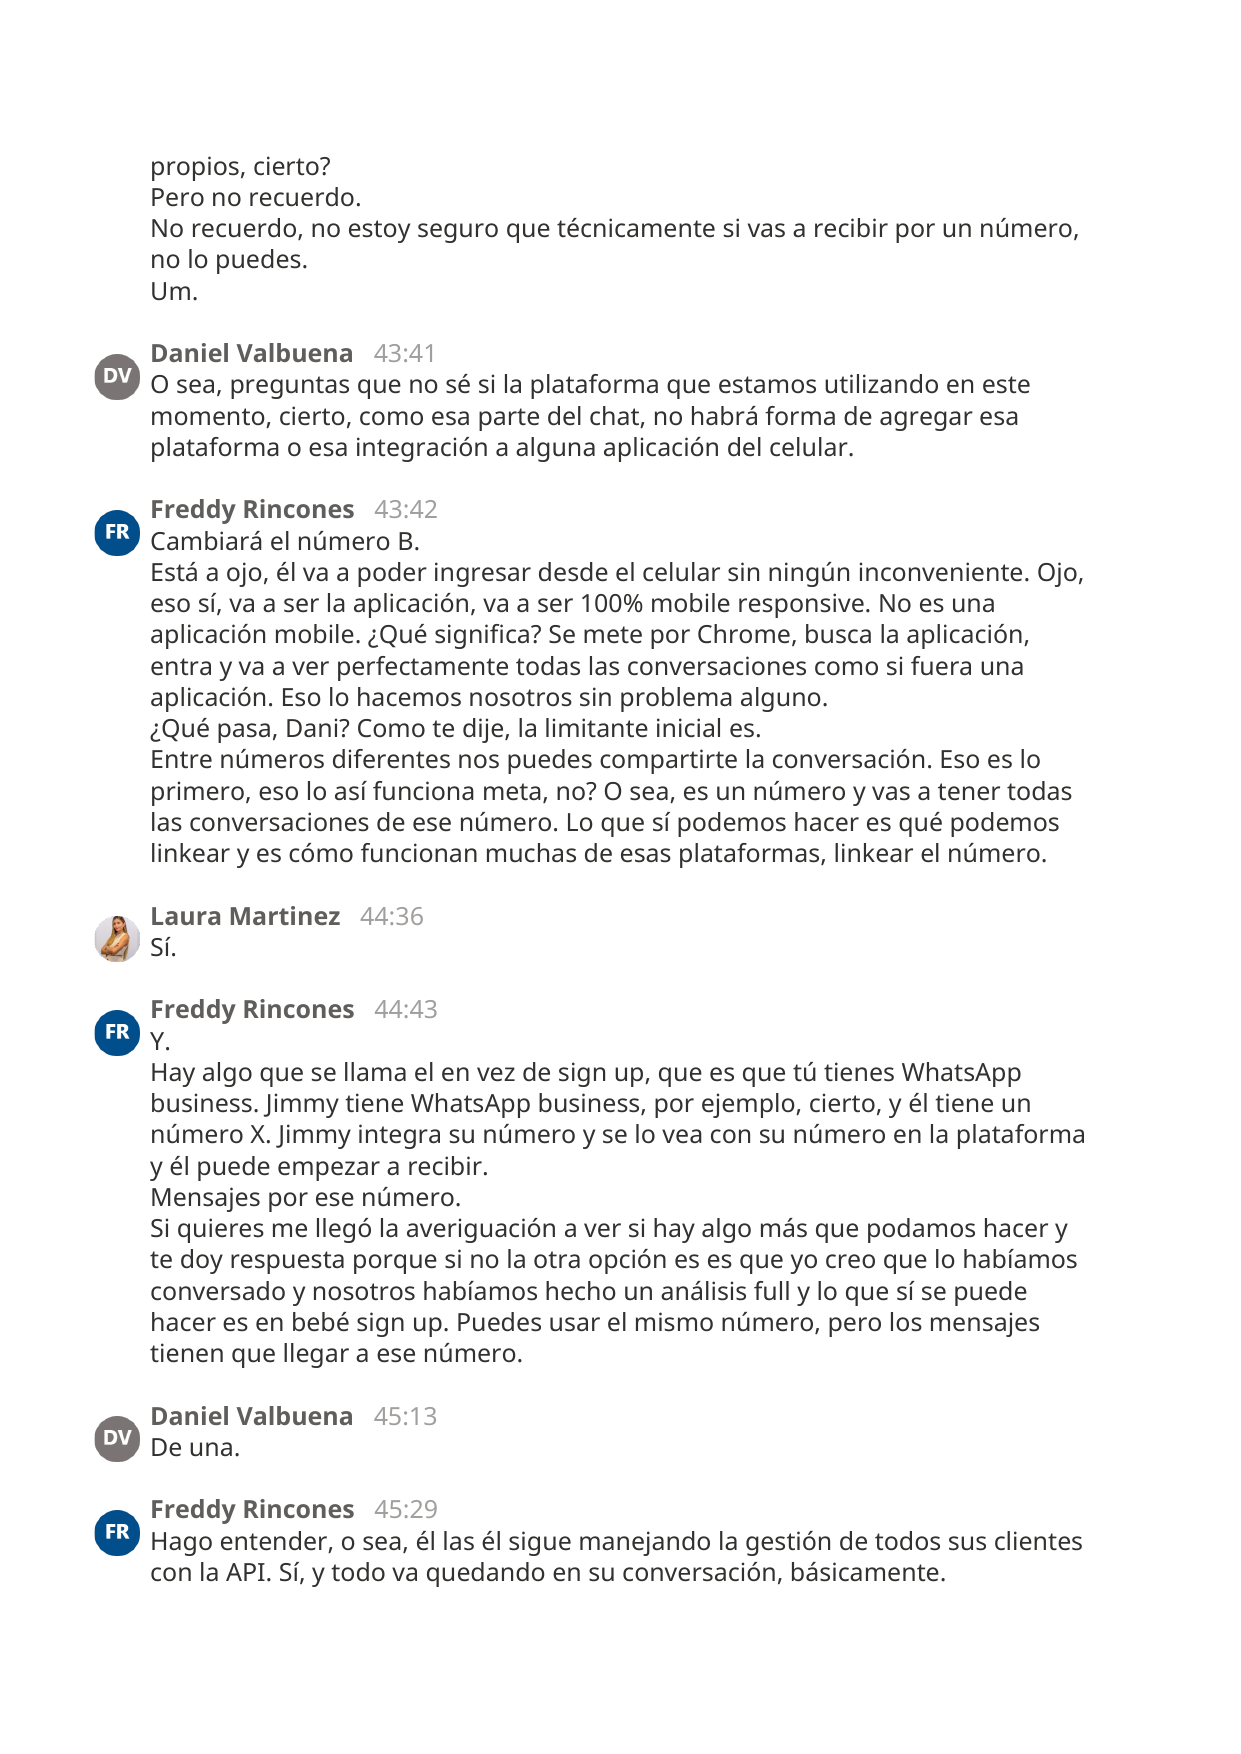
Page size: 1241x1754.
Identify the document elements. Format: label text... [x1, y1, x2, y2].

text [150, 150, 1090, 306]
picture [94, 510, 140, 556]
text Daniel Valbuena 45:13 De una. [150, 1369, 1090, 1462]
picture [94, 916, 140, 962]
text Daniel Valbuena 43:41 O sea, preguntas que no sé si la plataforma que estamos utilizando en este momento, cierto, como esa parte del chat, no habrá forma de agregar esa plataforma o esa integración a alguna aplicación del celular. [150, 306, 1090, 462]
text Laura Martinez 44:36 Sí. [150, 869, 1090, 962]
picture [94, 1510, 140, 1556]
picture [94, 1416, 140, 1462]
picture [94, 354, 140, 400]
text Freddy Rincones 43:42 Cambiará el número B. Está a ojo, él va a poder ingresar desde el celular sin ningún inconveniente. Ojo, eso sí, va a ser la aplicación, va a ser 100% mobile responsive. No es una aplicación mobile. ¿Qué significa? Se mete por Chrome, busca la aplicación, entra y va a ver perfectamente todas las conversaciones como si fuera una aplicación. Eso lo hacemos nosotros sin problema alguno. ¿Qué pasa, Dani? Como te dije, la limitante inicial es. Entre números diferentes nos puedes compartirte la conversación. Eso es lo primero, eso lo así funciona meta, no? O sea, es un número y vas a tener todas las conversaciones de ese número. Lo que sí podemos hacer es qué podemos linkear y es cómo funcionan muchas de esas plataformas, linkear el número. [150, 462, 1090, 869]
picture [94, 1010, 140, 1056]
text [150, 1462, 1090, 1587]
text Freddy Rincones 44:43 Y. Hay algo que se llama el en vez de sign up, que es que tú tienes WhatsApp business. Jimmy tiene WhatsApp business, por ejemplo, cierto, y él tiene un número X. Jimmy integra su número y se lo vea con su número en la plataforma y él puede empezar a recibir. Mensajes por ese número. Si quieres me llegó la averiguación a ver si hay algo más que podamos hacer y te doy respuesta porque si no la otra opción es es que yo creo que lo habíamos conversado y nosotros habíamos hecho un análisis full y lo que sí se puede hacer es en bebé sign up. Puedes usar el mismo número, pero los mensajes tienen que llegar a ese número. [150, 962, 1090, 1369]
